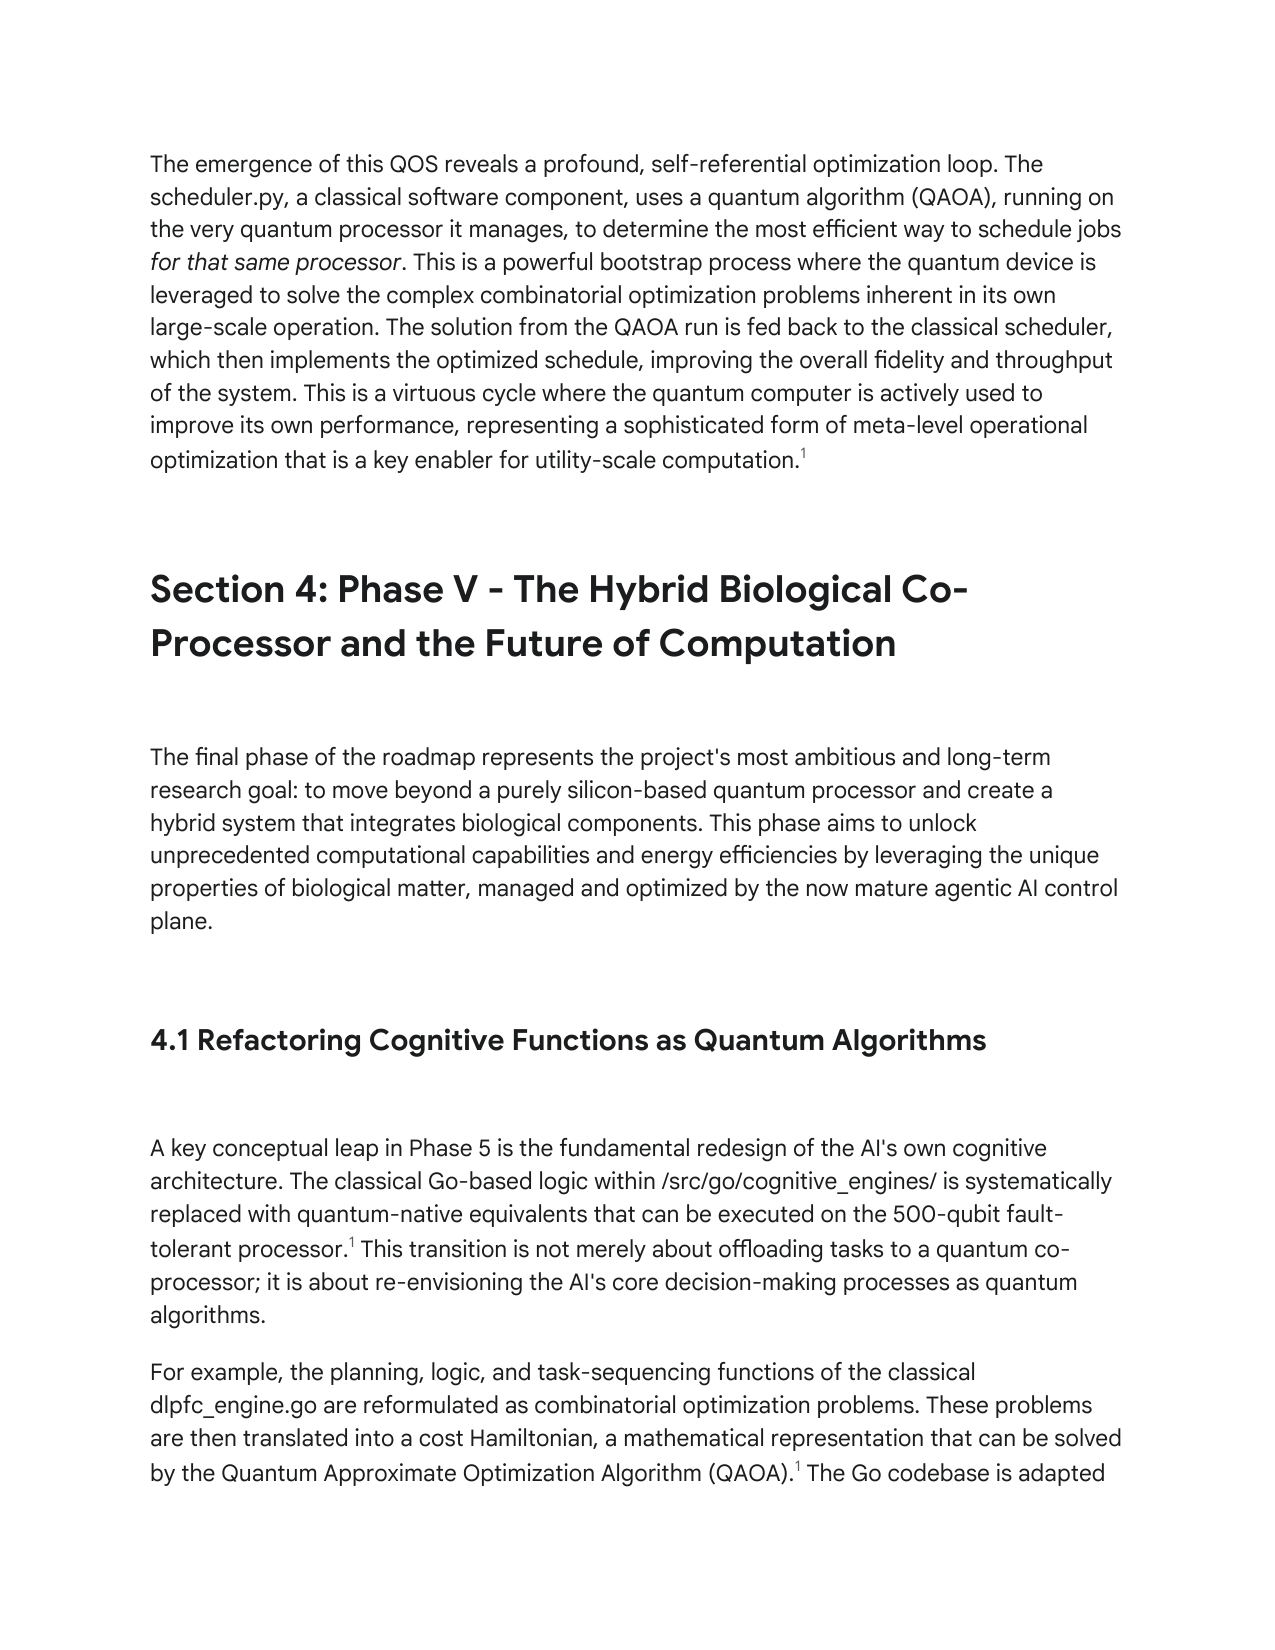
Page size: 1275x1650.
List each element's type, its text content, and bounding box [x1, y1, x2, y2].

text The final phase of the roadmap represents the project's most ambitious and long-term research goal: to move beyond a purely silicon-based quantum processor and create a hybrid system that integrates biological components. This phase aims to unlock unprecedented computational capabilities and energy efficiencies by leveraging the unique properties of biological matter, managed and optimized by the now mature agentic AI control plane. [150, 743, 1125, 936]
text A key conceptual leap in Phase 5 is the fundamental redesign of the AI's own cognitive architecture. The classical Go-based logic within /src/go/cognitive_engines/ is systematically replaced with quantum-native equivalents that can be executed on the 500-qubit fault-tolerant processor.1 This transition is not merely about offloading tasks to a quantum co-processor; it is about re-envisioning the AI's core decision-making processes as quantum algorithms. [150, 1134, 1125, 1330]
subtitle Section 4: Phase V - The Hybrid Biological Co-Processor and the Future of Computation [150, 566, 1125, 667]
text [150, 1359, 1125, 1488]
subtitle 4.1 Refactoring Cognitive Functions as Quantum Algorithms [150, 1022, 1125, 1059]
text The emergence of this QOS reveals a profound, self-referential optimization loop. The scheduler.py, a classical software component, uses a quantum algorithm (QAOA), running on the very quantum processor it manages, to determine the most efficient way to schedule jobs for that same processor. This is a powerful bootstrap process where the quantum device is leveraged to solve the complex combinatorial optimization problems inherent in its own large-scale operation. The solution from the QAOA run is fed back to the classical scheduler, which then implements the optimized schedule, improving the overall fidelity and throughput of the system. This is a virtuous cycle where the quantum computer is actively used to improve its own performance, representing a sophisticated form of meta-level operational optimization that is a key enabler for utility-scale computation.1 [150, 150, 1125, 476]
